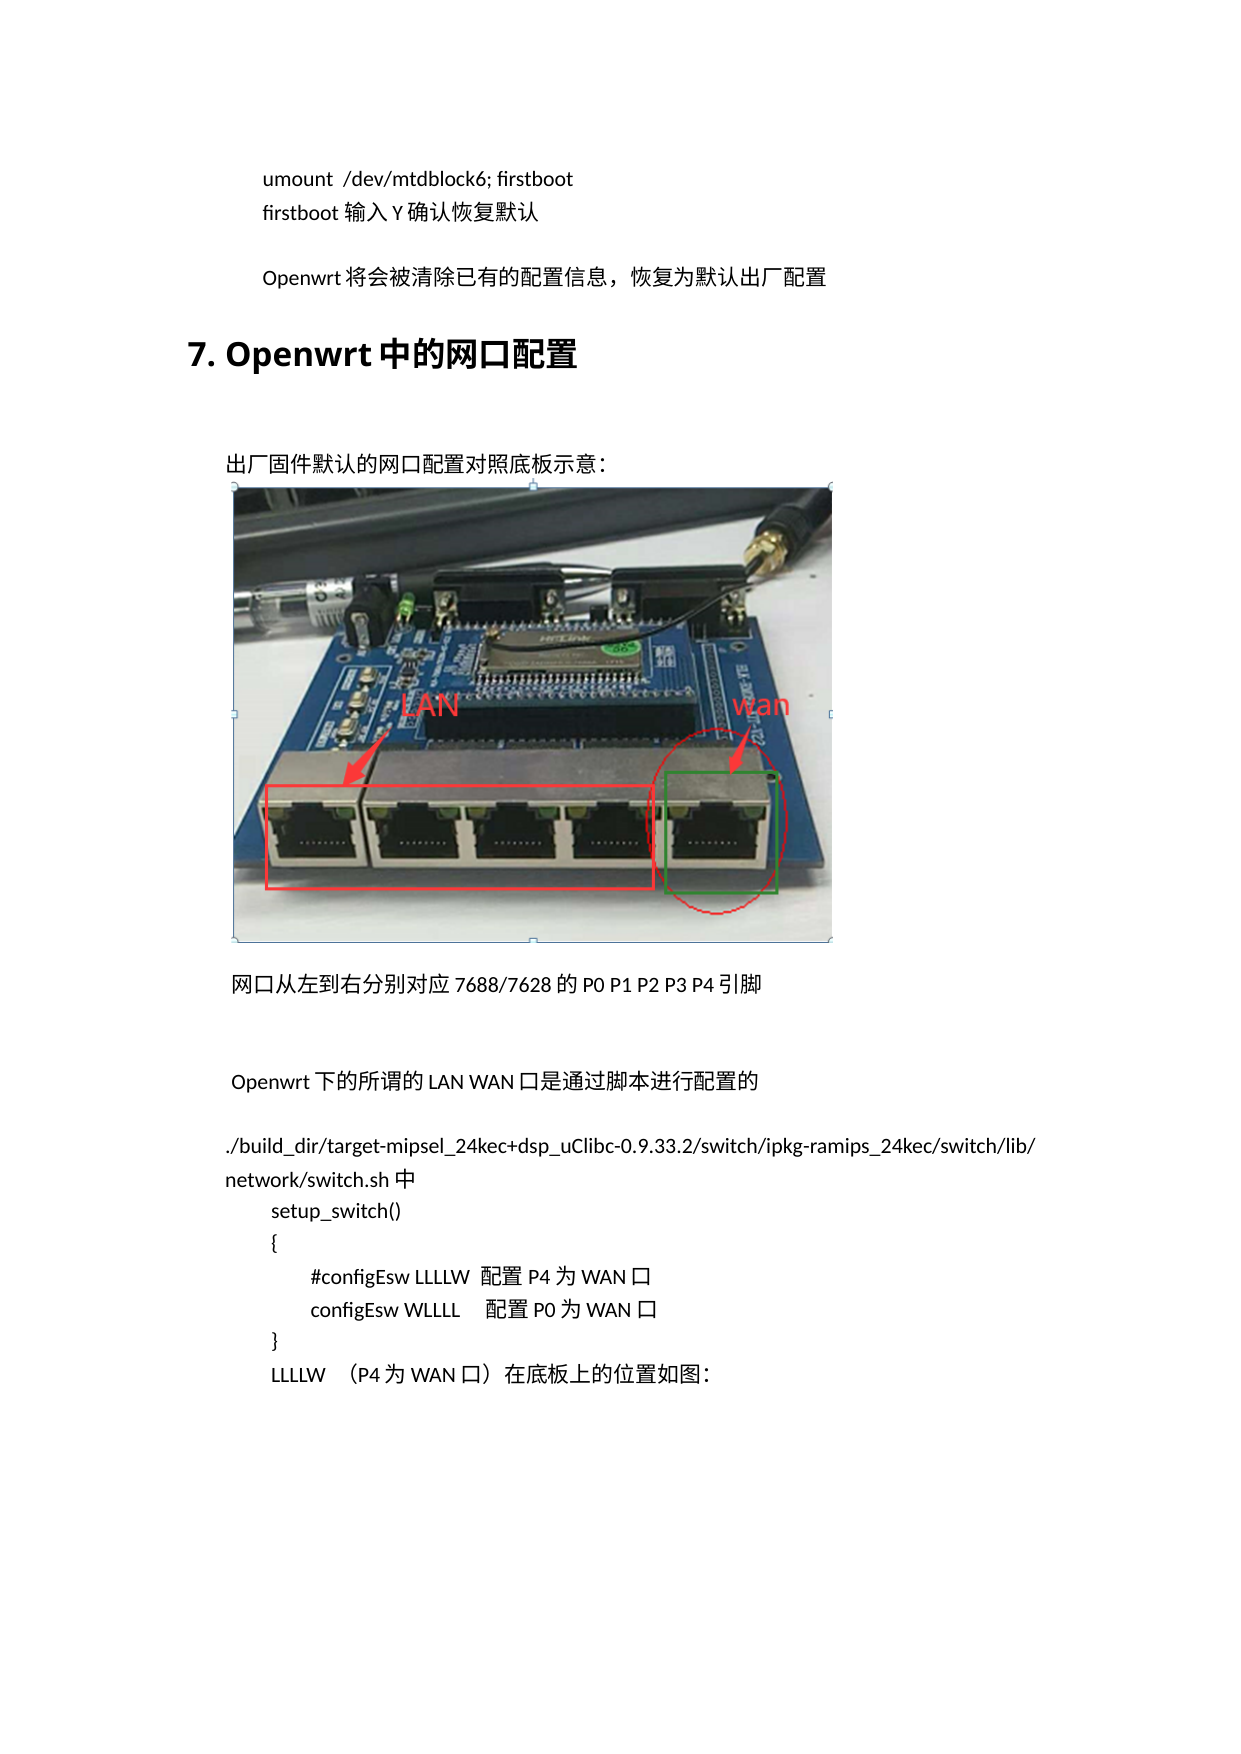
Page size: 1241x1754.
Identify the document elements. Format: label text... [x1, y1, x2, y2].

list 出厂固件默认的网口配置对照底板示意： [225, 446, 1053, 479]
picture [231, 478, 833, 943]
list } [271, 1324, 1053, 1356]
text 网口从左到右分别对应7688/7628的P0 P1 P2 P3 P4引脚 [187, 966, 1053, 999]
subtitle Openwrt中的网口配置 [187, 319, 1053, 384]
list setup_switch() [271, 1194, 1053, 1226]
list { [271, 1226, 1053, 1259]
text firstboot 输入Y 确认恢复默认 [187, 194, 1053, 227]
text Openwrt下的所谓的LAN WAN口是通过脚本进行配置的 [187, 1064, 1053, 1096]
list LLLLW （P4为WAN口）在底板上的位置如图： [271, 1356, 1053, 1389]
text umount /dev/mtdblock6; firstboot [187, 162, 1053, 194]
text Openwrt将会被清除已有的配置信息，恢复为默认出厂配置 [187, 259, 1053, 292]
list #configEsw LLLLW 配置P4为WAN口 [271, 1259, 1053, 1291]
list ./build_dir/target-mipsel_24kec+dsp_uClibc-0.9.33.2/switch/ipkg-ramips_24kec/switch/lib/network/switch.sh中 [225, 1129, 1053, 1194]
list configEsw WLLLL 配置P0为WAN口 [271, 1291, 1053, 1324]
